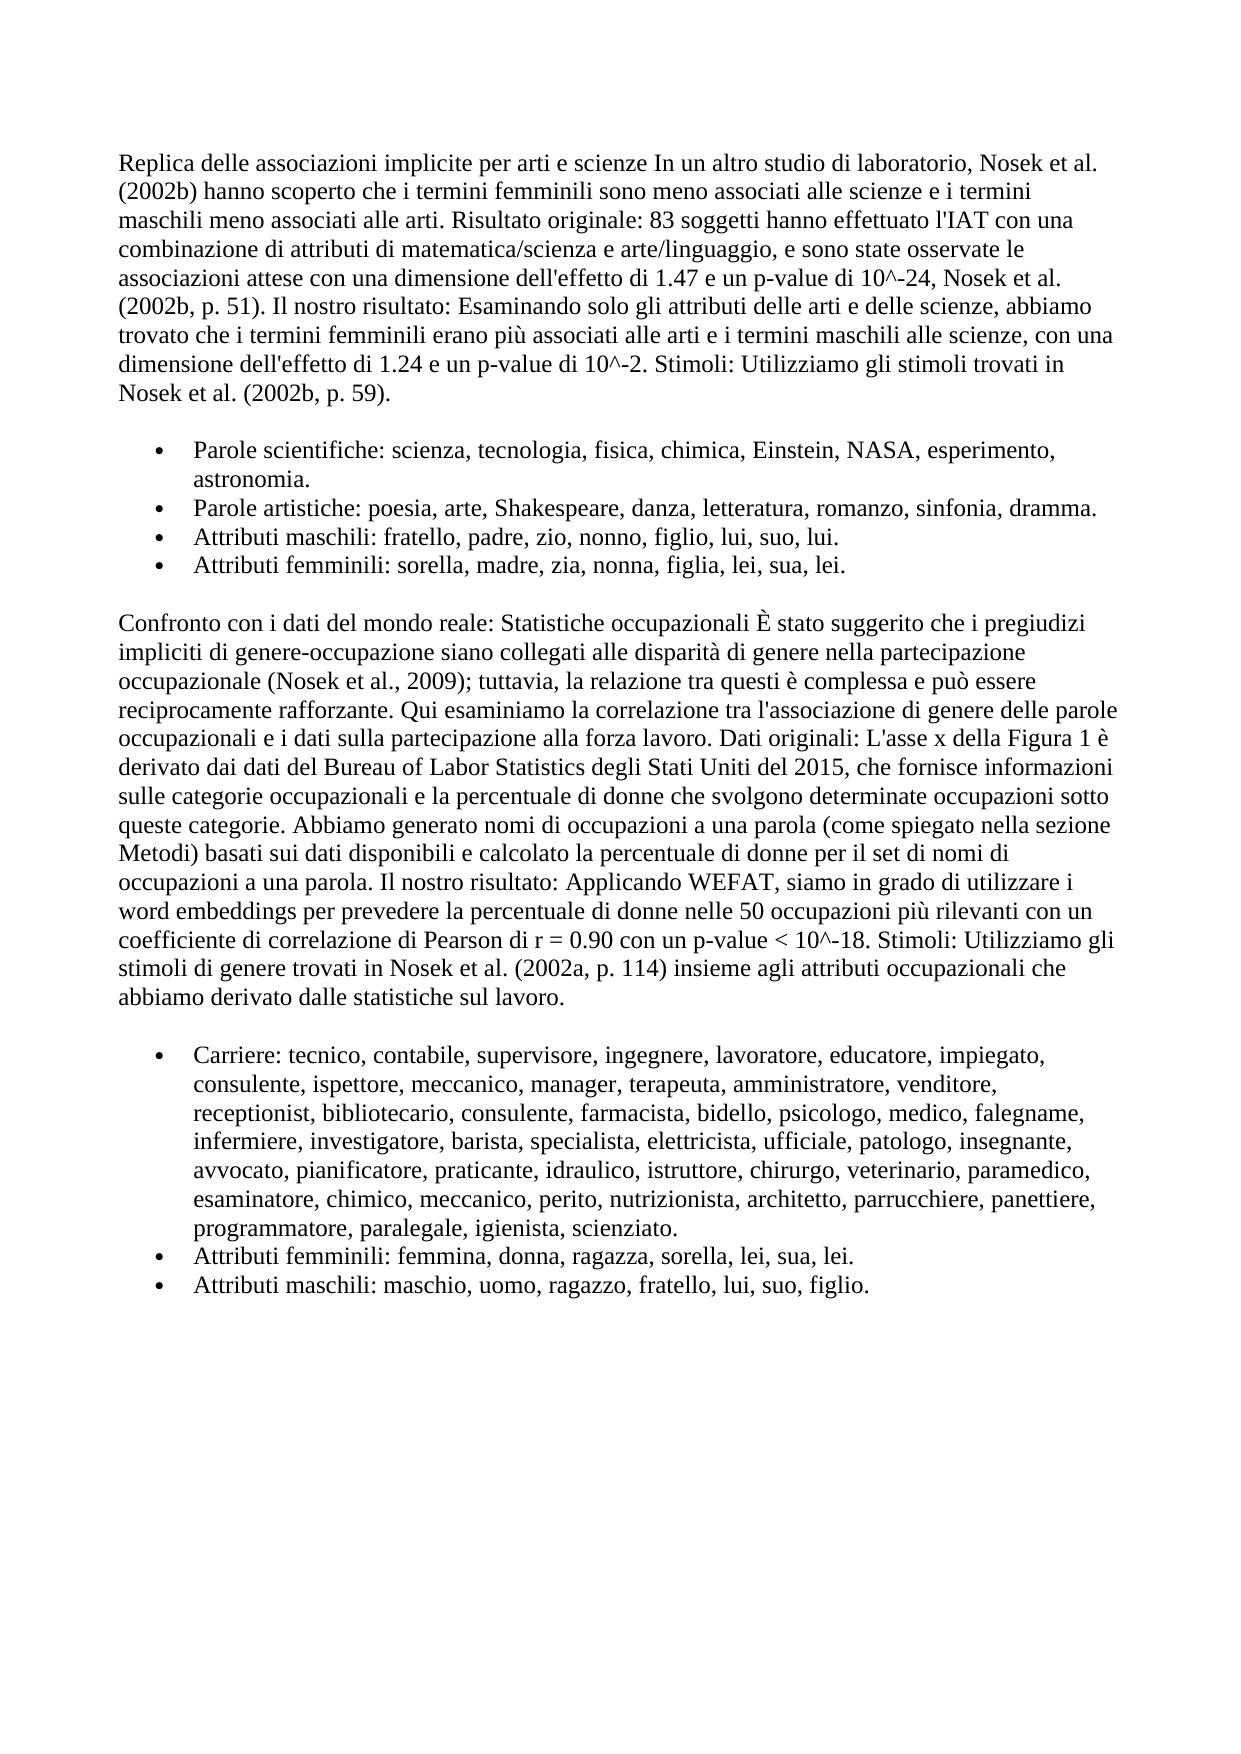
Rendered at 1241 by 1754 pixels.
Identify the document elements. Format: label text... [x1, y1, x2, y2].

list Attributi maschili: fratello, padre, zio, nonno, figlio, lui, suo, lui. [156, 522, 1122, 551]
list Parole scientifiche: scienza, tecnologia, fisica, chimica, Einstein, NASA, esperimento, astronomia. [156, 436, 1122, 493]
text Confronto con i dati del mondo reale: Statistiche occupazionali È stato suggerito che i pregiudizi impliciti di genere-occupazione siano collegati alle disparità di genere nella partecipazione occupazionale (Nosek et al., 2009); tuttavia, la relazione tra questi è complessa e può essere reciprocamente rafforzante. Qui esaminiamo la correlazione tra l'associazione di genere delle parole occupazionali e i dati sulla partecipazione alla forza lavoro. Dati originali: L'asse x della Figura 1 è derivato dai dati del Bureau of Labor Statistics degli Stati Uniti del 2015, che fornisce informazioni sulle categorie occupazionali e la percentuale di donne che svolgono determinate occupazioni sotto queste categorie. Abbiamo generato nomi di occupazioni a una parola (come spiegato nella sezione Metodi) basati sui dati disponibili e calcolato la percentuale di donne per il set di nomi di occupazioni a una parola. Il nostro risultato: Applicando WEFAT, siamo in grado di utilizzare i word embeddings per prevedere la percentuale di donne nelle 50 occupazioni più rilevanti con un coefficiente di correlazione di Pearson di r = 0.90 con un p-value < 10^-18. Stimoli: Utilizziamo gli stimoli di genere trovati in Nosek et al. (2002a, p. 114) insieme agli attributi occupazionali che abbiamo derivato dalle statistiche sul lavoro. [118, 608, 1122, 1011]
list Carriere: tecnico, contabile, supervisore, ingegnere, lavoratore, educatore, impiegato, consulente, ispettore, meccanico, manager, terapeuta, amministratore, venditore, receptionist, bibliotecario, consulente, farmacista, bidello, psicologo, medico, falegname, infermiere, investigatore, barista, specialista, elettricista, ufficiale, patologo, insegnante, avvocato, pianificatore, praticante, idraulico, istruttore, chirurgo, veterinario, paramedico, esaminatore, chimico, meccanico, perito, nutrizionista, architetto, parrucchiere, panettiere, programmatore, paralegale, igienista, scienziato. [156, 1040, 1122, 1241]
list Parole artistiche: poesia, arte, Shakespeare, danza, letteratura, romanzo, sinfonia, dramma. [156, 493, 1122, 522]
list Attributi femminili: sorella, madre, zia, nonna, figlia, lei, sua, lei. [156, 551, 1122, 579]
list Attributi femminili: femmina, donna, ragazza, sorella, lei, sua, lei. [156, 1241, 1122, 1270]
text Replica delle associazioni implicite per arti e scienze In un altro studio di laboratorio, Nosek et al. (2002b) hanno scoperto che i termini femminili sono meno associati alle scienze e i termini maschili meno associati alle arti. Risultato originale: 83 soggetti hanno effettuato l'IAT con una combinazione di attributi di matematica/scienza e arte/linguaggio, e sono state osservate le associazioni attese con una dimensione dell'effetto di 1.47 e un p-value di 10^-24, Nosek et al. (2002b, p. 51). Il nostro risultato: Esaminando solo gli attributi delle arti e delle scienze, abbiamo trovato che i termini femminili erano più associati alle arti e i termini maschili alle scienze, con una dimensione dell'effetto di 1.24 e un p-value di 10^-2. Stimoli: Utilizziamo gli stimoli trovati in Nosek et al. (2002b, p. 59). [118, 148, 1122, 406]
list Attributi maschili: maschio, uomo, ragazzo, fratello, lui, suo, figlio. [156, 1270, 1122, 1299]
